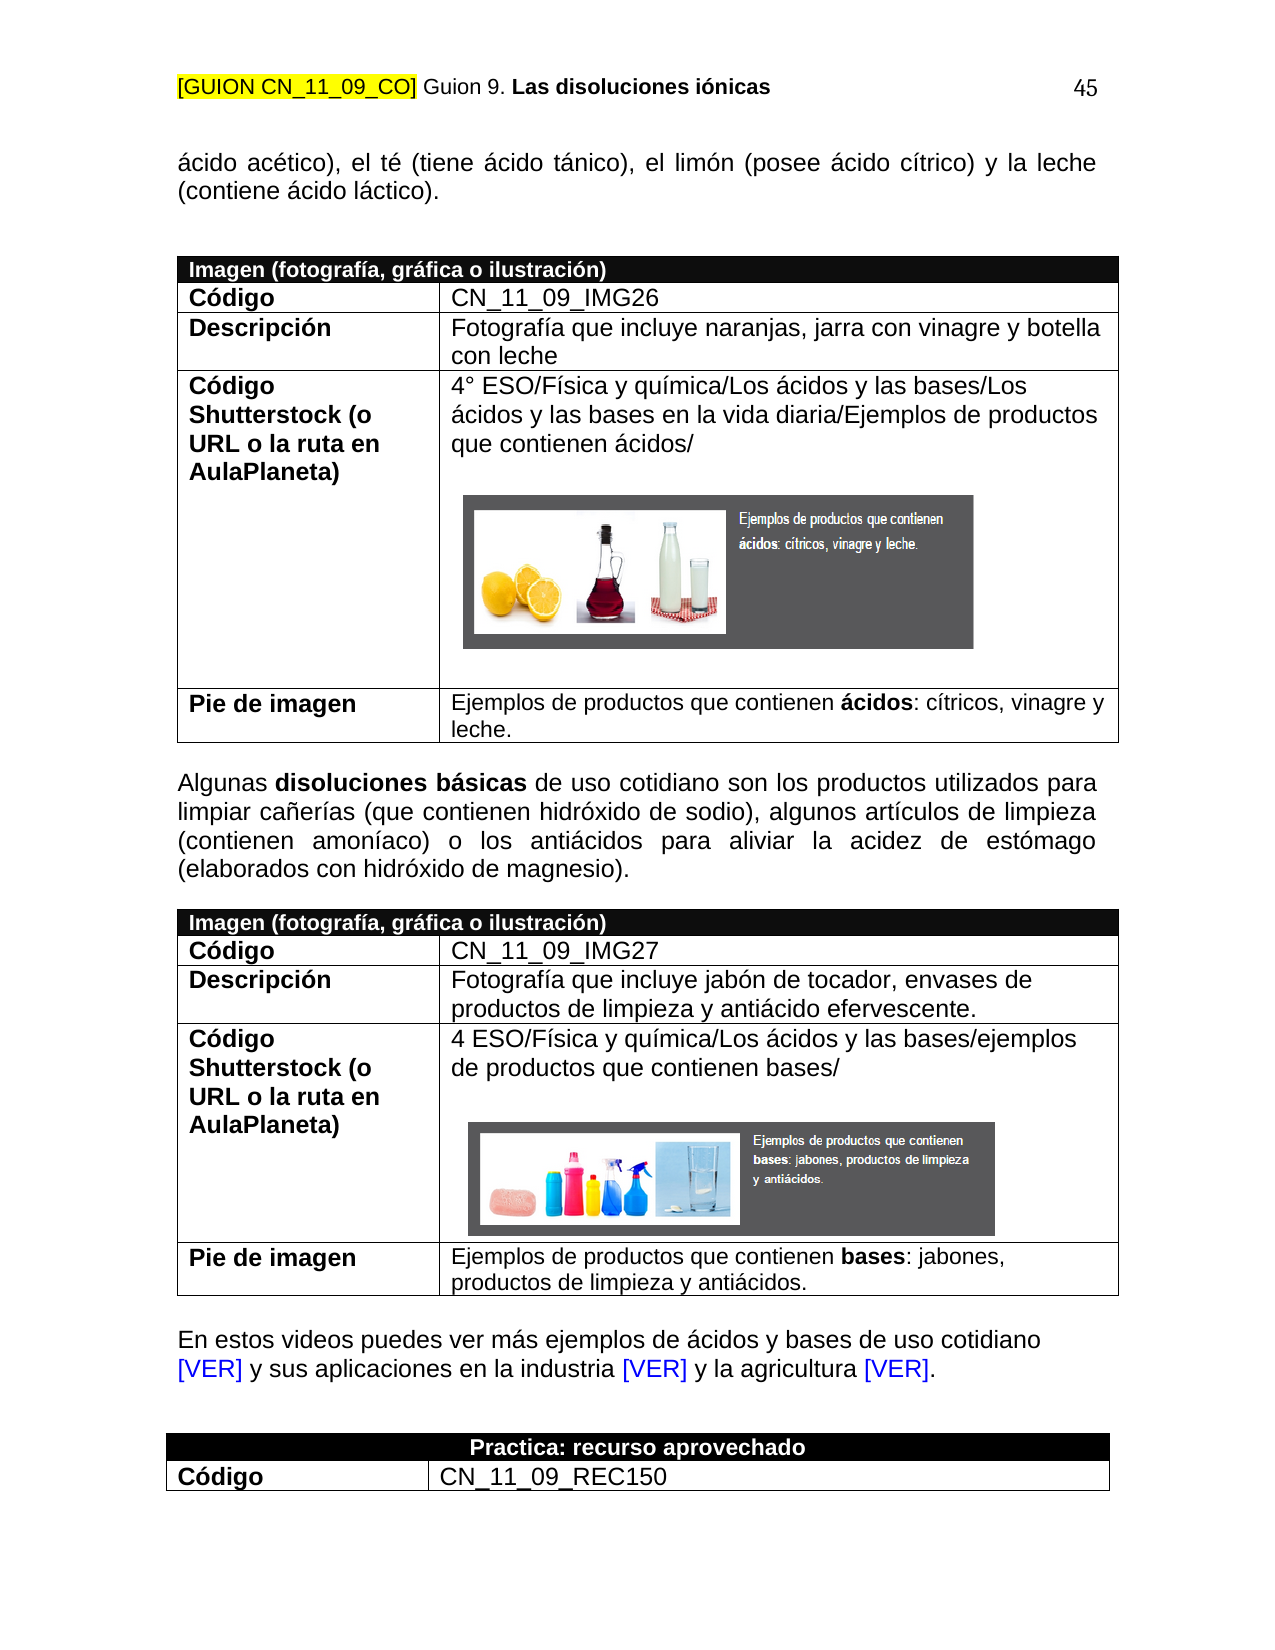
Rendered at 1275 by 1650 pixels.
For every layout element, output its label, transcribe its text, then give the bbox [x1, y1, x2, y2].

table_cell Ejemplos de productos que contienen bases: jabones, productos de limpieza y antiácidos. [440, 1243, 1118, 1295]
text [177, 148, 1098, 205]
table_cell 4 ESO/Física y química/Los ácidos y las bases/ejemplos de productos que contienen bases/ [440, 1024, 1118, 1242]
picture [450, 486, 993, 660]
text En estos videos puedes ver más ejemplos de ácidos y bases de uso cotidiano [VER] y sus aplicaciones en la industria [VER] y la agricultura [VER]. [177, 1325, 1098, 1383]
table_header Imagen (fotografía, gráfica o ilustración) [178, 910, 1118, 935]
table_cell Descripción [178, 313, 439, 370]
table_cell Ejemplos de productos que contienen ácidos: cítricos, vinagre y leche. [440, 689, 1118, 742]
table_cell Fotografía que incluye jabón de tocador, envases de productos de limpieza y antiácido efervescente. [440, 966, 1118, 1023]
table_cell CN_11_09_IMG27 [440, 936, 1118, 964]
table_cell CN_11_09_IMG26 [440, 283, 1118, 312]
text Algunas disoluciones básicas de uso cotidiano son los productos utilizados para limpiar cañerías (que contienen hidróxido de sodio), algunos artículos de limpieza (contienen amoníaco) o los antiácidos para aliviar la acidez de estómago (elaborados con hidróxido de magnesio). [177, 768, 1098, 883]
table_cell Código [178, 936, 439, 964]
table_cell Pie de imagen [178, 689, 439, 742]
table_cell Código [167, 1461, 428, 1490]
table_cell Código Shutterstock (o URL o la ruta en AulaPlaneta) [178, 371, 439, 688]
picture [450, 1110, 1007, 1242]
table_cell Fotografía que incluye naranjas, jarra con vinagre y botella con leche [440, 313, 1118, 370]
table_cell Descripción [178, 966, 439, 1023]
table_cell Código [178, 283, 439, 312]
table_cell CN_11_09_REC150 [429, 1461, 1109, 1490]
table_header Practica: recurso aprovechado [167, 1434, 1109, 1460]
table_cell Código Shutterstock (o URL o la ruta en AulaPlaneta) [178, 1024, 439, 1242]
table_cell Pie de imagen [178, 1243, 439, 1295]
table_header Imagen (fotografía, gráfica o ilustración) [178, 257, 1118, 282]
table_cell 4° ESO/Física y química/Los ácidos y las bases/Los ácidos y las bases en la vida diaria/Ejemplos de productos que contienen ácidos/ [440, 371, 1118, 688]
